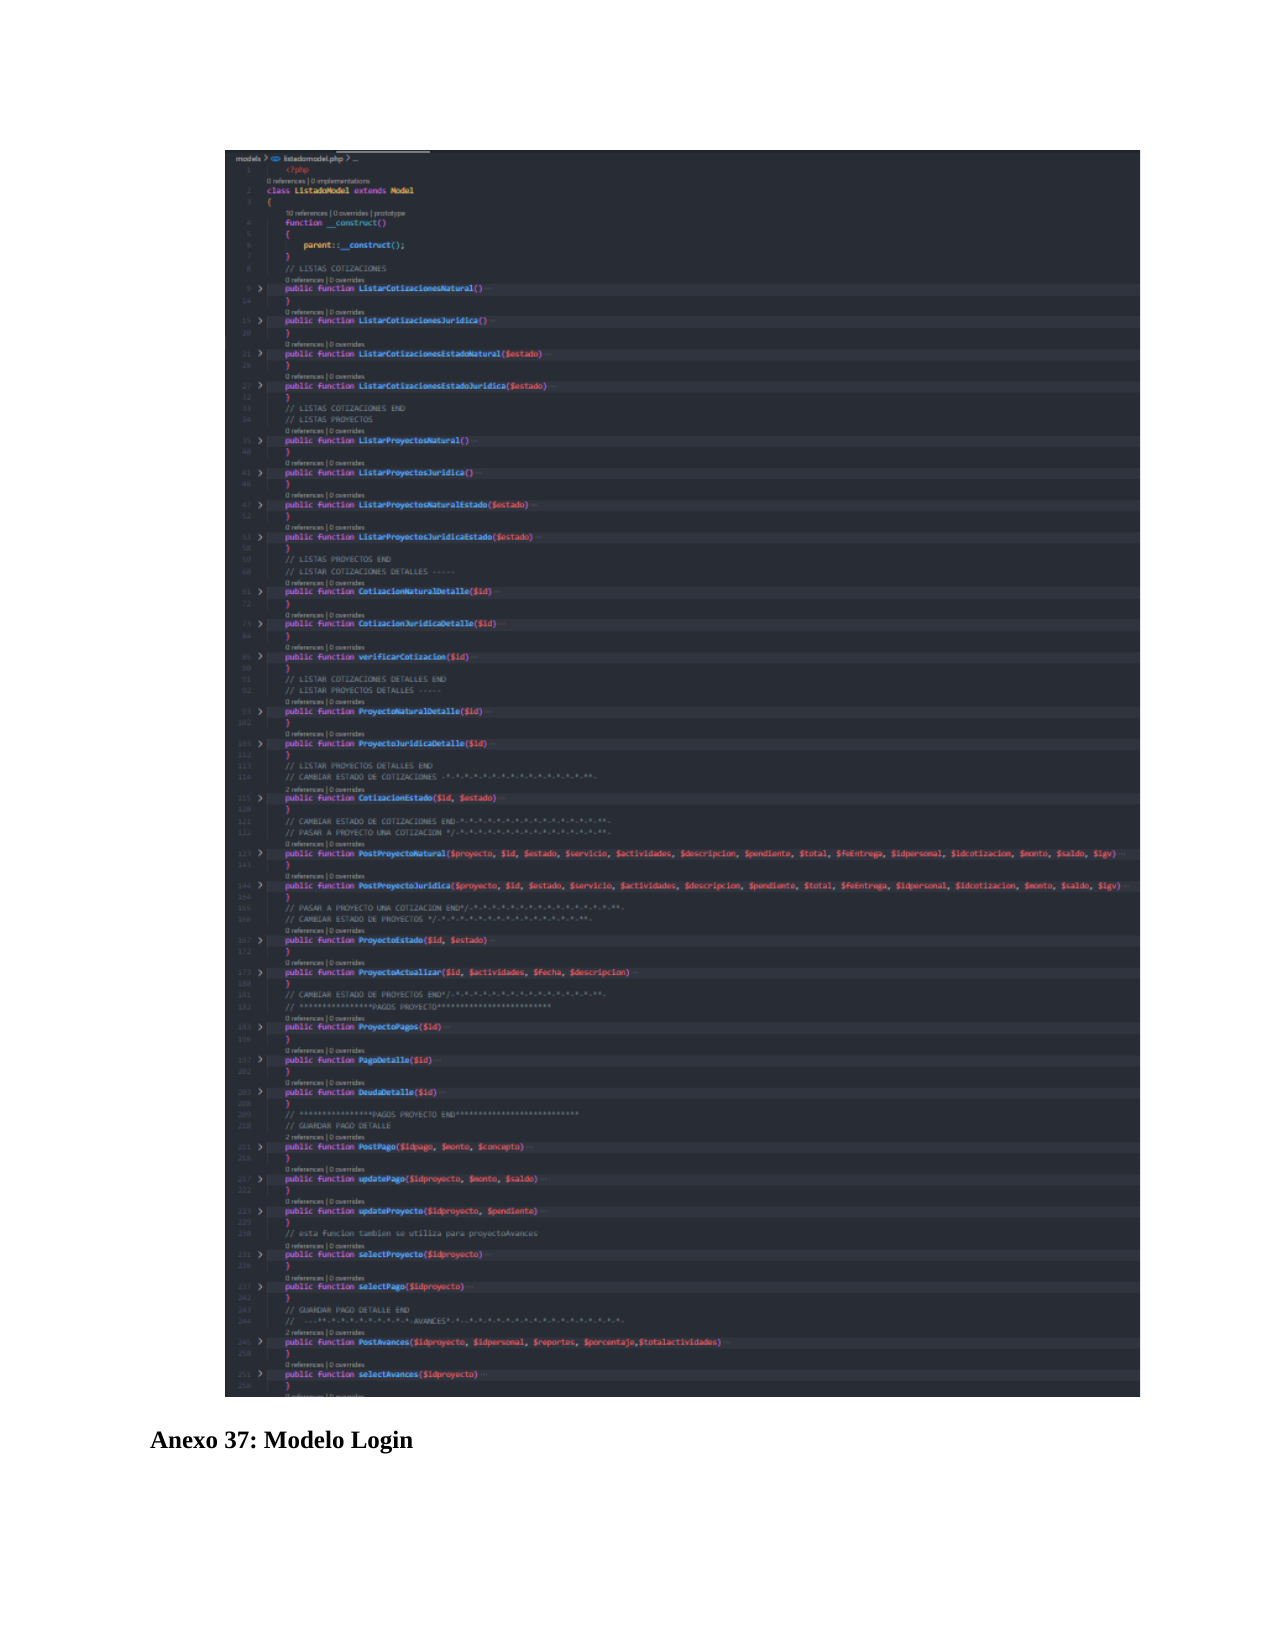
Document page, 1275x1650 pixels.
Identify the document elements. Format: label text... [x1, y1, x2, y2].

picture [225, 150, 1141, 1397]
text Anexo 37: Modelo Login [150, 1425, 1125, 1454]
